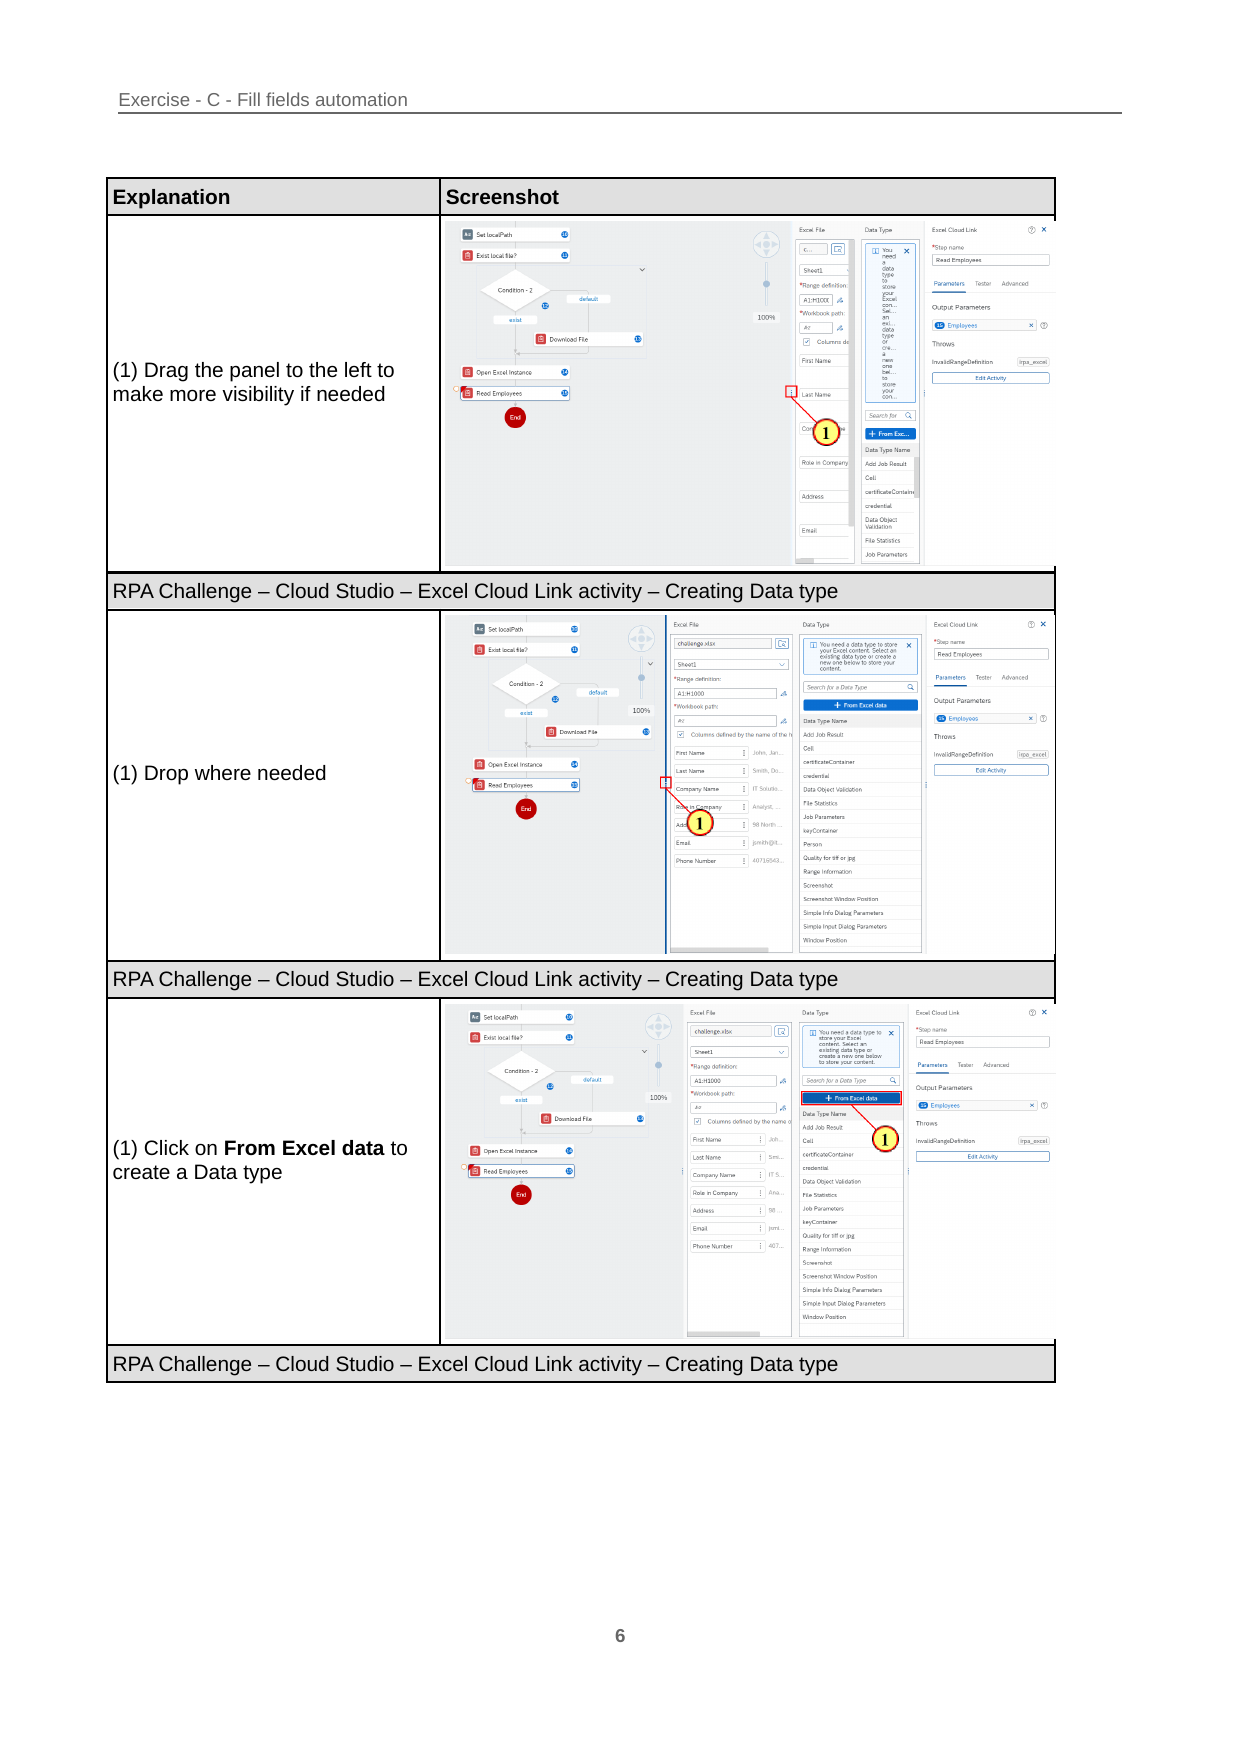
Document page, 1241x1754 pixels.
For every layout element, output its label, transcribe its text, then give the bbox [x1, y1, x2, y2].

table_header Explanation [108, 179, 439, 214]
table_cell (1) Drop where needed [108, 611, 439, 960]
picture [445, 221, 1056, 566]
table_cell [441, 999, 1054, 1344]
picture [445, 1004, 1056, 1339]
table_cell RPA Challenge – Cloud Studio – Excel Cloud Link activity – Creating Data type [108, 1346, 1054, 1381]
table_cell [441, 611, 1054, 960]
table_cell (1) Drag the panel to the left to make more visibility if needed [108, 216, 439, 571]
picture [445, 615, 1055, 954]
table_cell (1) Click on From Excel data to create a Data type [108, 999, 439, 1344]
table_cell RPA Challenge – Cloud Studio – Excel Cloud Link activity – Creating Data type [108, 962, 1054, 997]
table_cell [441, 216, 1054, 571]
table_header Screenshot [441, 179, 1054, 214]
table_cell RPA Challenge – Cloud Studio – Excel Cloud Link activity – Creating Data type [108, 574, 1054, 608]
